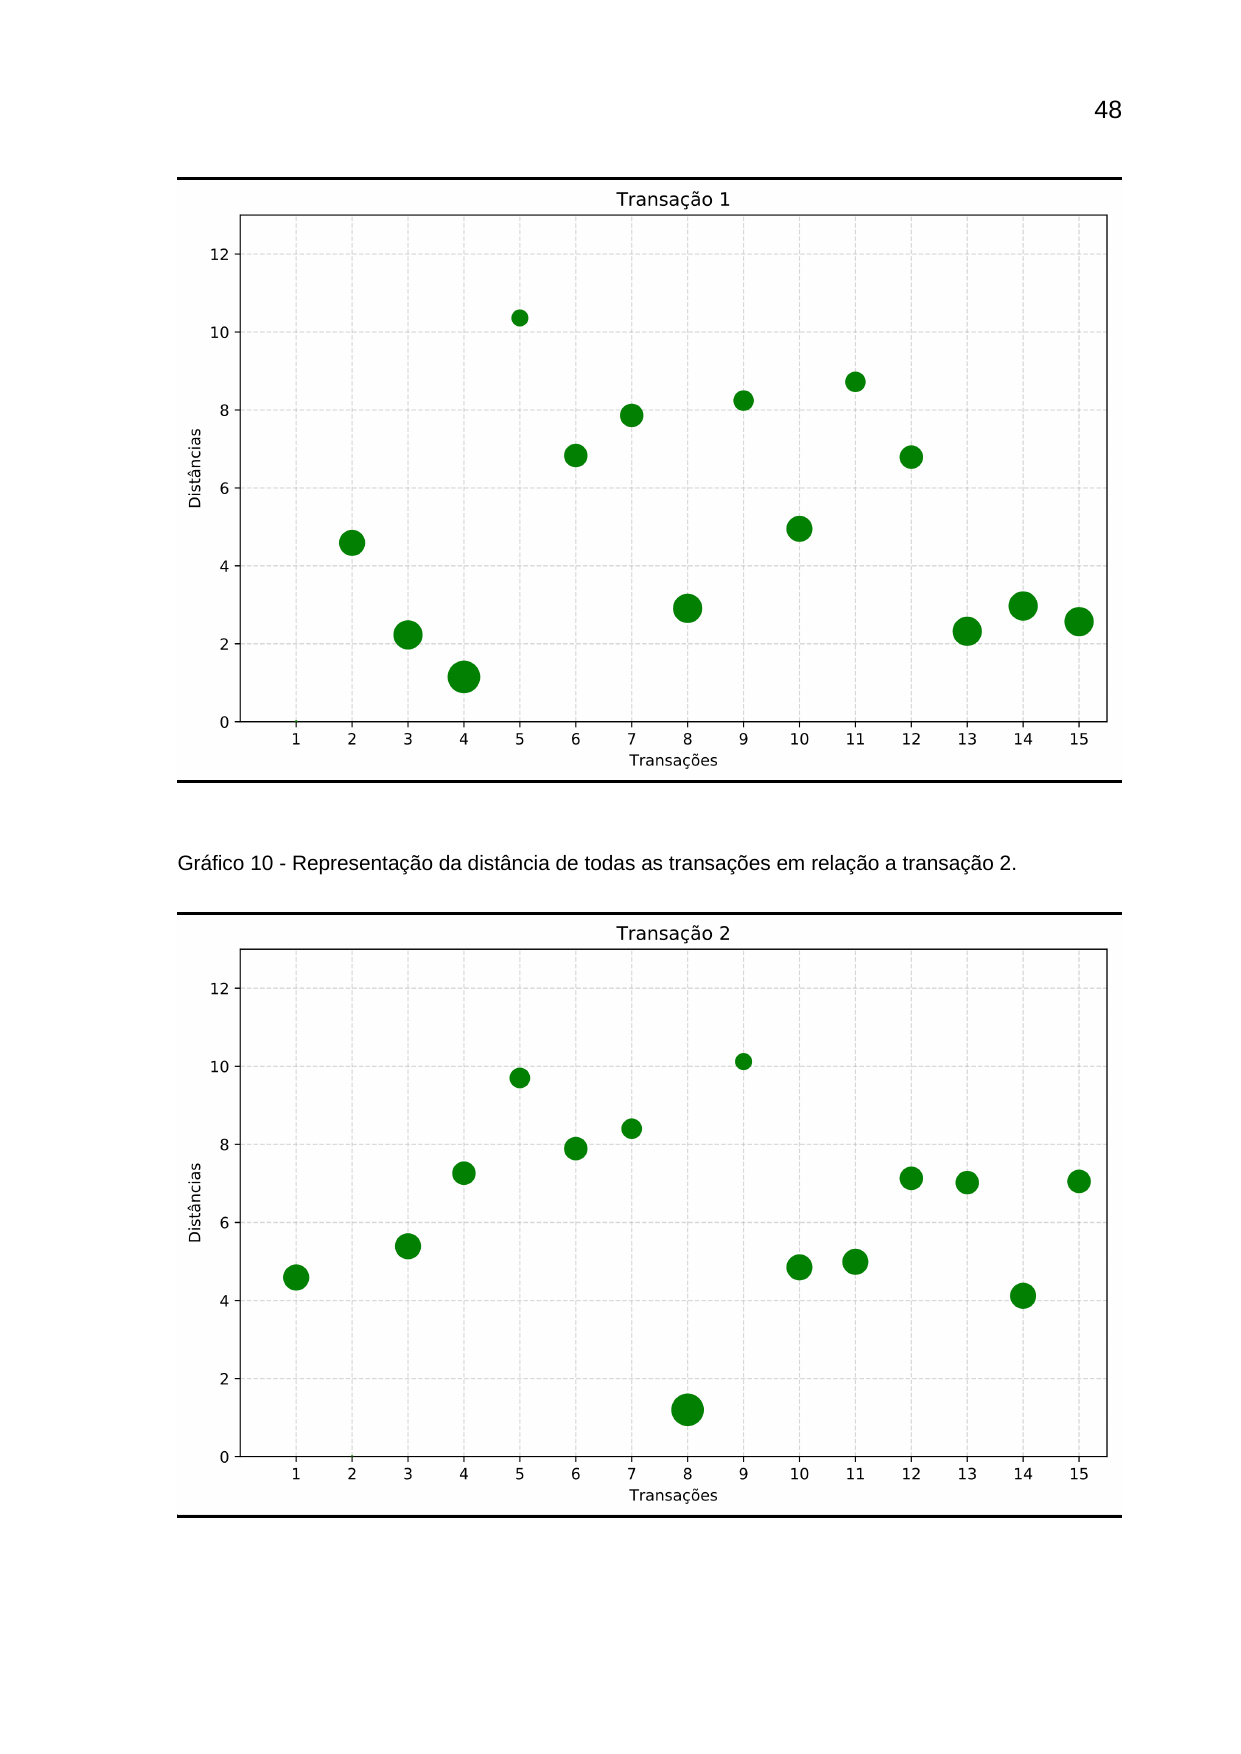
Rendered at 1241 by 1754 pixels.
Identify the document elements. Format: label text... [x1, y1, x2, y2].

picture [177, 915, 1123, 1515]
picture [177, 180, 1123, 780]
